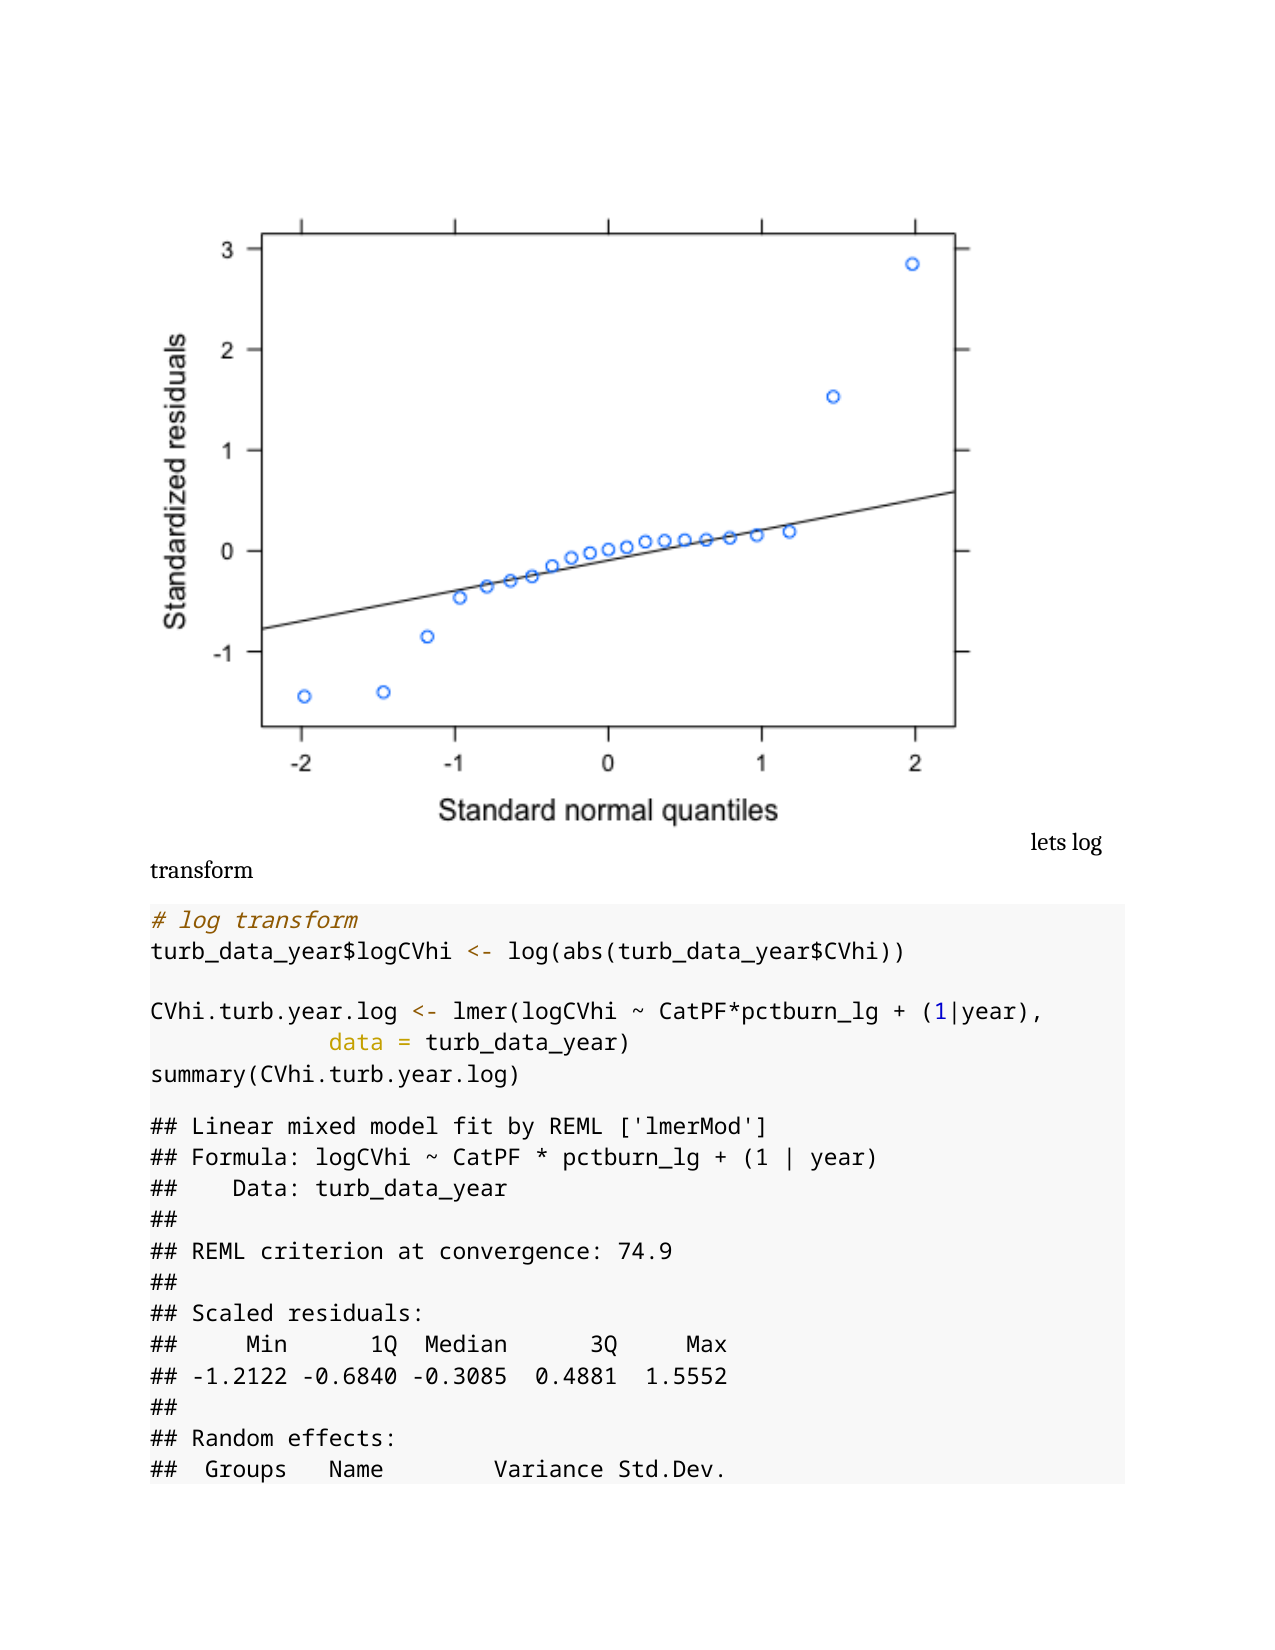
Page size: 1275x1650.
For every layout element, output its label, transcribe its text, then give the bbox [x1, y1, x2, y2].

text # log transform turb_data_year$logCVhi <- log(abs(turb_data_year$CVhi)) CVhi.turb.year.log <- lmer(logCVhi ~ CatPF*pctburn_lg + (1|year), data = turb_data_year) summary(CVhi.turb.year.log) [150, 904, 1125, 1089]
picture [150, 150, 1025, 850]
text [150, 1109, 1125, 1484]
